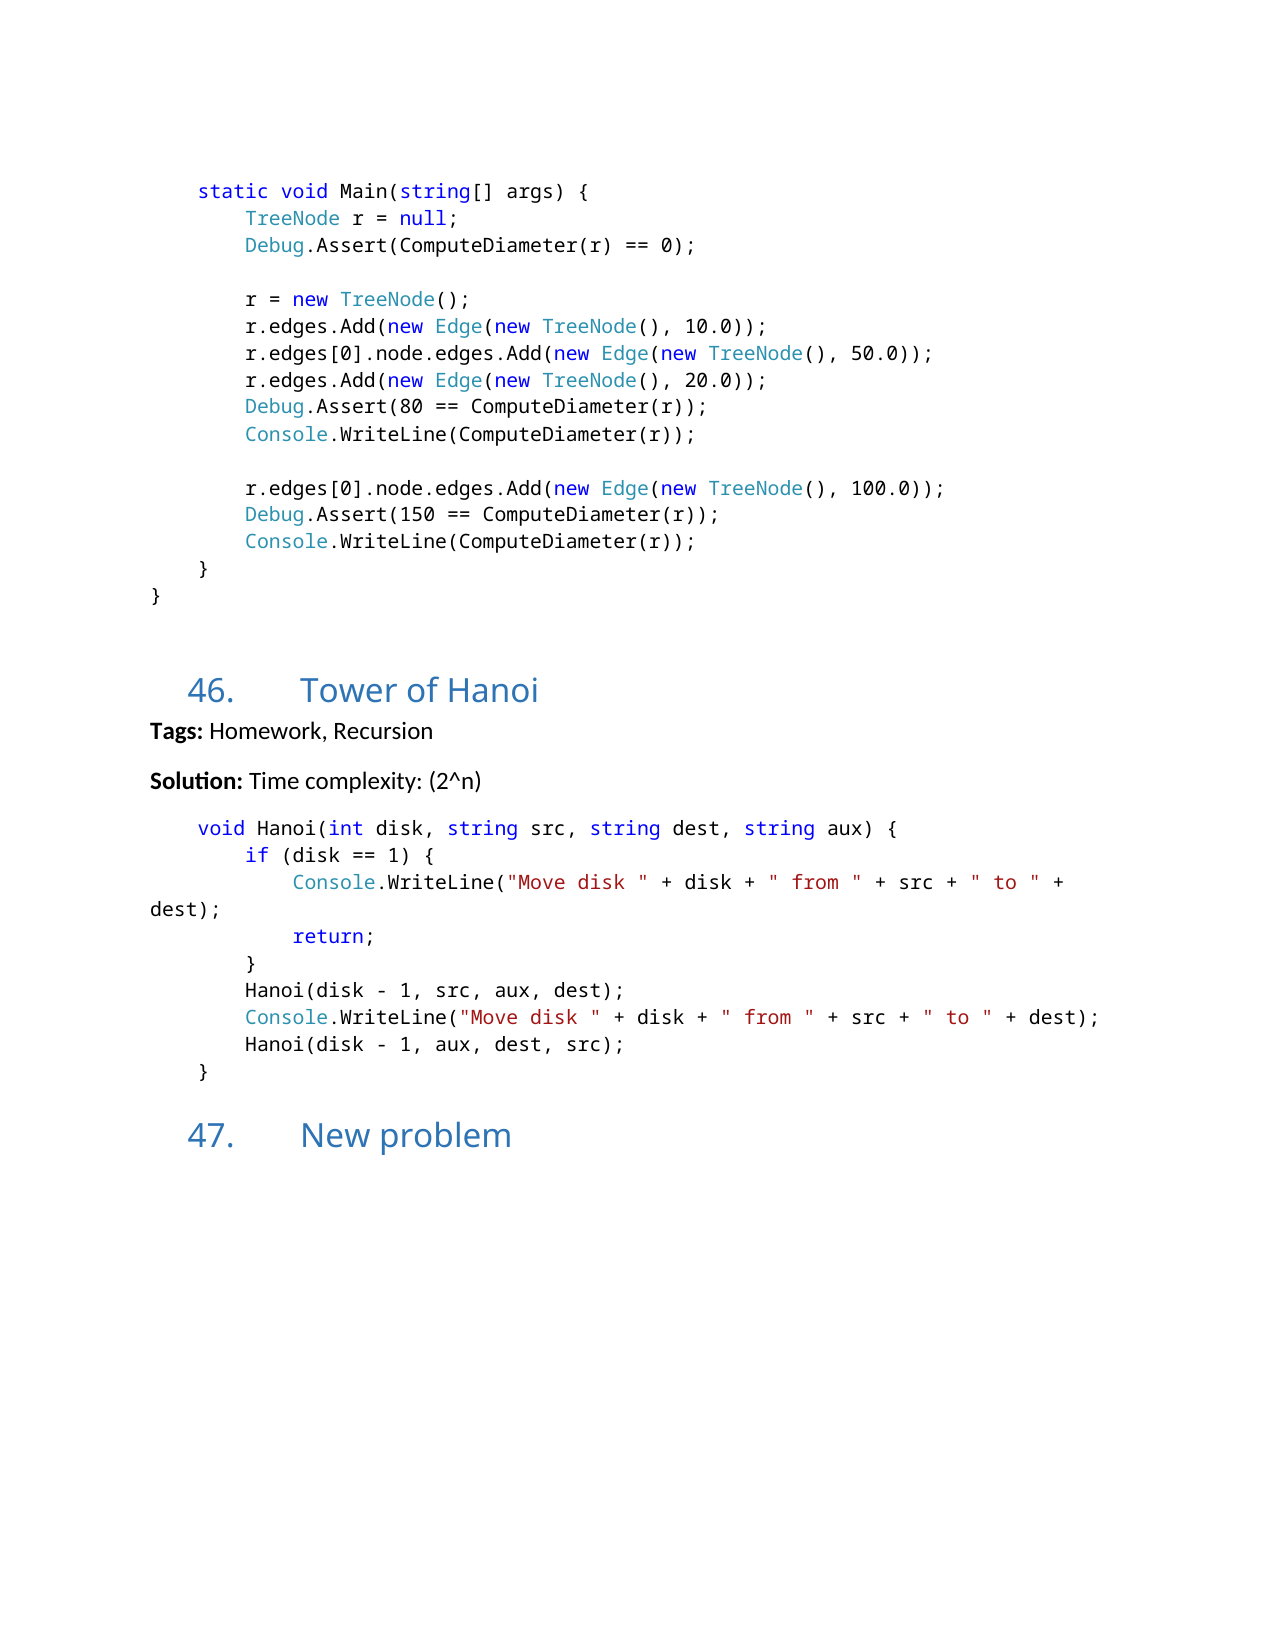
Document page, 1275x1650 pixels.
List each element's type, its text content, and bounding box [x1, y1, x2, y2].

subtitle New problem [187, 1112, 1125, 1157]
text void Hanoi(int disk, string src, string dest, string aux) { [150, 815, 1125, 842]
text r.edges[0].node.edges.Add(new Edge(new TreeNode(), 50.0)); [150, 339, 1125, 366]
text if (disk == 1) { [150, 842, 1125, 869]
text } [150, 555, 1125, 582]
text static void Main(string[] args) { [150, 177, 1125, 204]
text Solution: Time complexity: (2^n) [150, 765, 1125, 796]
text Console.WriteLine("Move disk " + disk + " from " + src + " to " + dest); [150, 1003, 1125, 1031]
text } [150, 949, 1125, 977]
text r.edges.Add(new Edge(new TreeNode(), 10.0)); [150, 312, 1125, 339]
text r.edges[0].node.edges.Add(new Edge(new TreeNode(), 100.0)); [150, 474, 1125, 501]
text Console.WriteLine(ComputeDiameter(r)); [150, 420, 1125, 447]
text Debug.Assert(ComputeDiameter(r) == 0); [150, 231, 1125, 258]
text Debug.Assert(150 == ComputeDiameter(r)); [150, 501, 1125, 528]
text return; [150, 923, 1125, 949]
text r = new TreeNode(); [150, 285, 1125, 312]
text Hanoi(disk - 1, aux, dest, src); [150, 1031, 1125, 1057]
subtitle Tower of Hanoi [187, 667, 1125, 712]
text Console.WriteLine("Move disk " + disk + " from " + src + " to " + dest); [150, 869, 1125, 923]
text Hanoi(disk - 1, src, aux, dest); [150, 977, 1125, 1003]
text Debug.Assert(80 == ComputeDiameter(r)); [150, 393, 1125, 420]
text } [150, 1057, 1125, 1084]
text Console.WriteLine(ComputeDiameter(r)); [150, 528, 1125, 555]
text TreeNode r = null; [150, 204, 1125, 231]
text r.edges.Add(new Edge(new TreeNode(), 20.0)); [150, 366, 1125, 393]
text Tags: Homework, Recursion [150, 716, 1125, 746]
text } [150, 582, 1125, 609]
